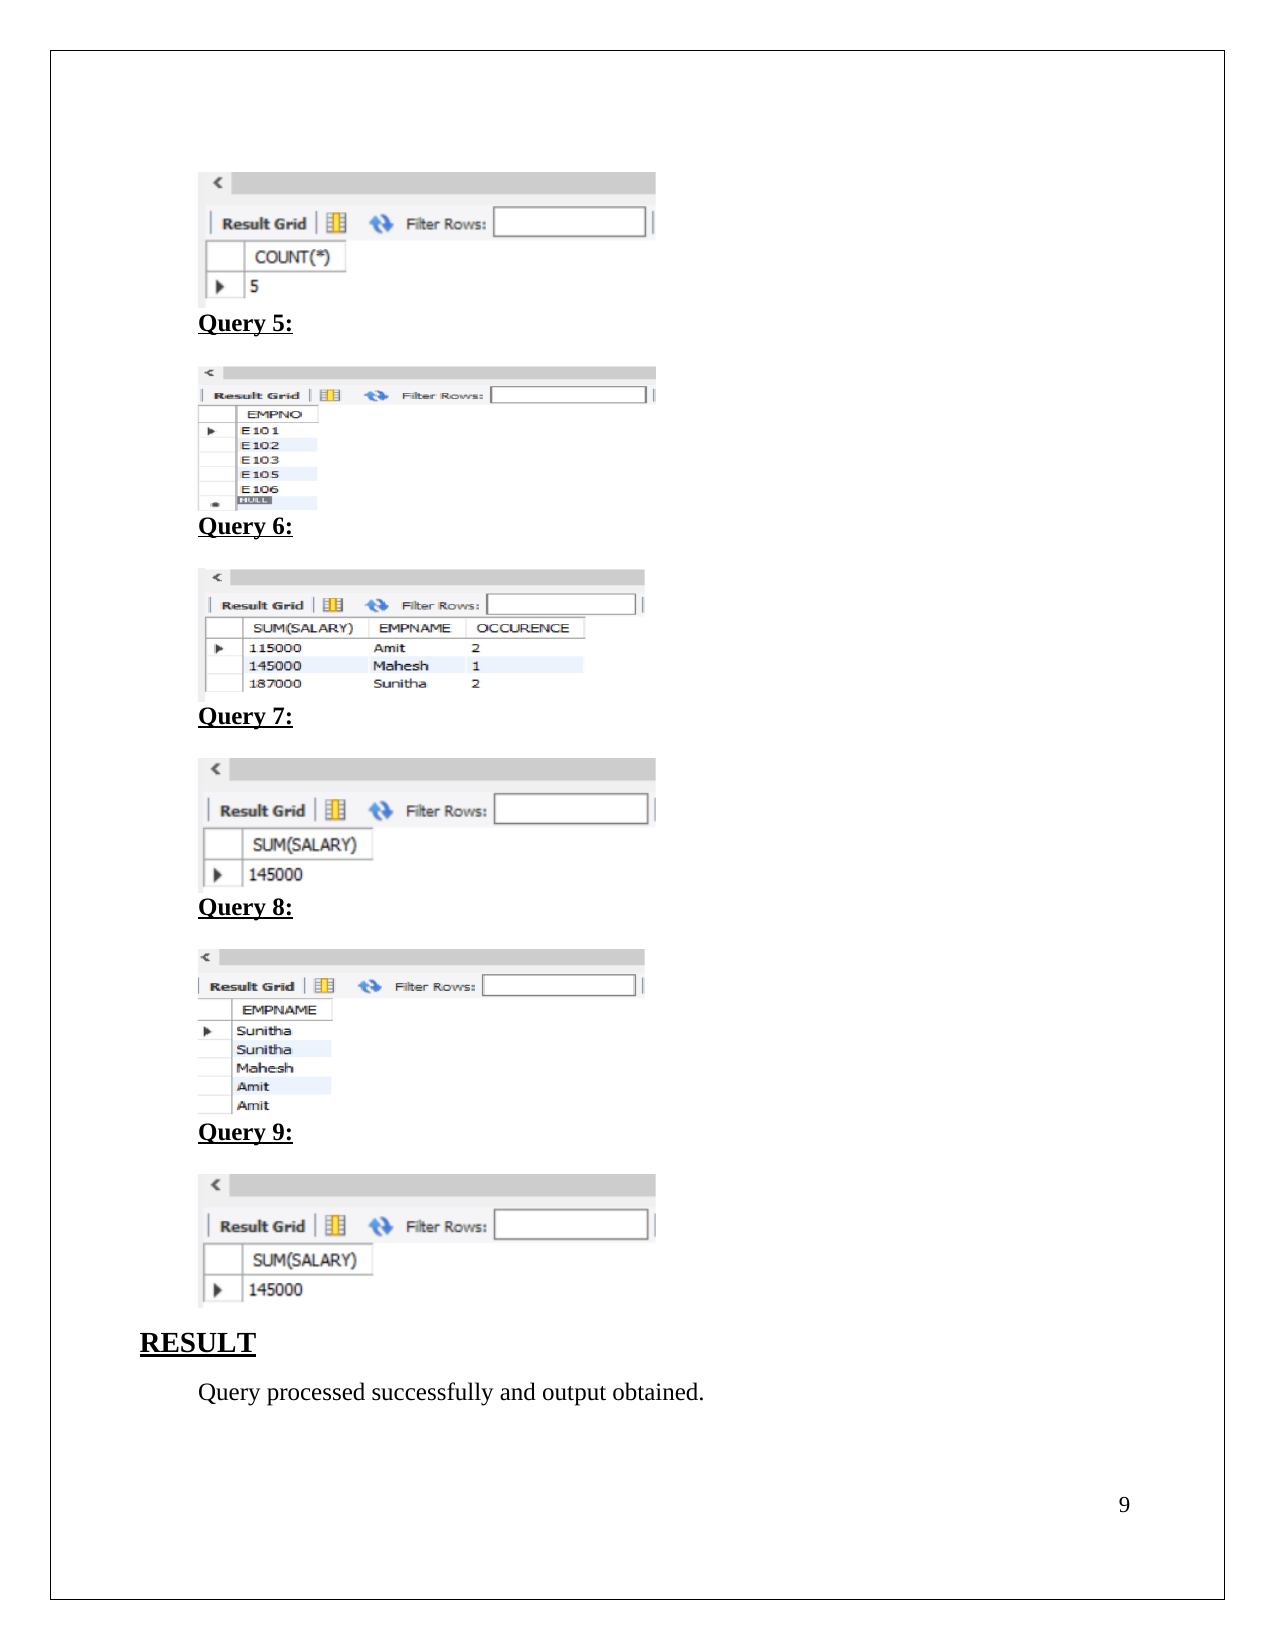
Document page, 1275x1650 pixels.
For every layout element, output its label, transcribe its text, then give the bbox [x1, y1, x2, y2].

picture [197, 568, 645, 702]
picture [197, 949, 645, 1118]
picture [197, 1174, 656, 1308]
text Query 5: [198, 308, 1164, 337]
picture [197, 365, 656, 511]
text Query 9: [198, 1117, 1164, 1146]
text Query 8: [198, 892, 1164, 921]
picture [197, 758, 656, 893]
text Query 6: [198, 511, 1164, 539]
subtitle RESULT [139, 1325, 1164, 1358]
picture [197, 172, 656, 308]
text Query processed successfully and output obtained. [139, 1377, 1164, 1406]
text Query 7: [198, 701, 1164, 730]
